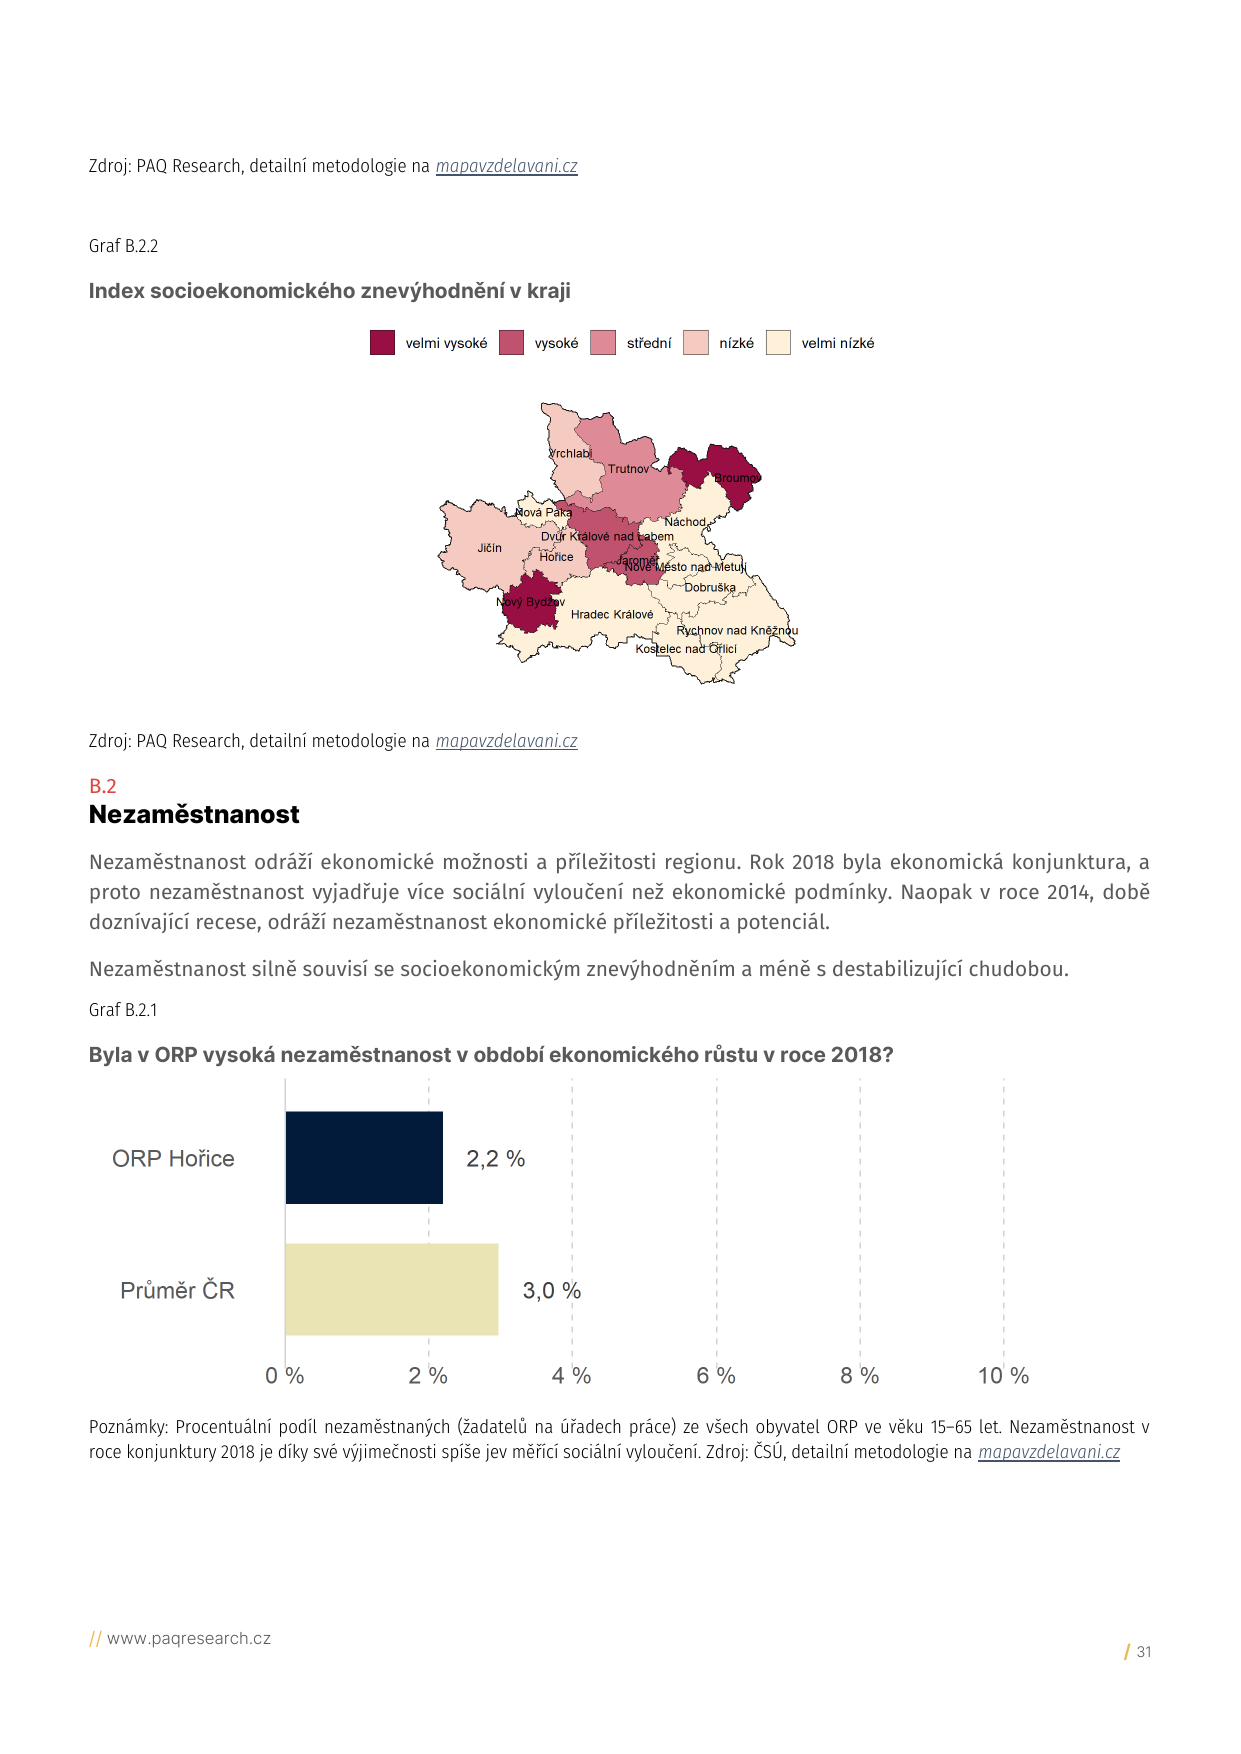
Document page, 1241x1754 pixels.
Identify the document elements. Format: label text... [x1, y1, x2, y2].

text Byla v ORP vysoká nezaměstnanost v období ekonomického růstu v roce 2018? [89, 1037, 1152, 1067]
picture [88, 1067, 1139, 1399]
text Nezaměstnanost silně souvisí se socioekonomickým znevýhodněním a méně s destabilizující chudobou. [89, 952, 1152, 982]
text Zdroj: PAQ Research, detailní metodologie na mapavzdelavani.cz [89, 148, 1152, 178]
text Poznámky: Procentuální podíl nezaměstnaných (žadatelů na úřadech práce) ze všech obyvatel ORP ve věku 15–65 let. Nezaměstnanost v roce konjunktury 2018 je díky své výjimečnosti spíše jev měřící sociální vyloučení. Zdroj: ČSÚ, detailní metodologie na mapavzdelavani.cz [89, 1416, 1152, 1464]
text Zdroj: PAQ Research, detailní metodologie na mapavzdelavani.cz [89, 722, 1152, 752]
text B.2 [89, 769, 1152, 799]
subtitle Nezaměstnanost [89, 799, 1152, 829]
text Index socioekonomického znevýhodnění v kraji [89, 273, 1152, 303]
text Graf B.2.1 [89, 999, 1152, 1021]
text Nezaměstnanost odráží ekonomické možnosti a příležitosti regionu. Rok 2018 byla ekonomická konjunktura, a proto nezaměstnanost vyjadřuje více sociální vyloučení než ekonomické podmínky. Naopak v roce 2014, době doznívající recese, odráží nezaměstnanost ekonomické příležitosti a potenciál. [89, 845, 1152, 935]
text Graf B.2.2 [89, 234, 1152, 257]
picture [88, 303, 1139, 706]
